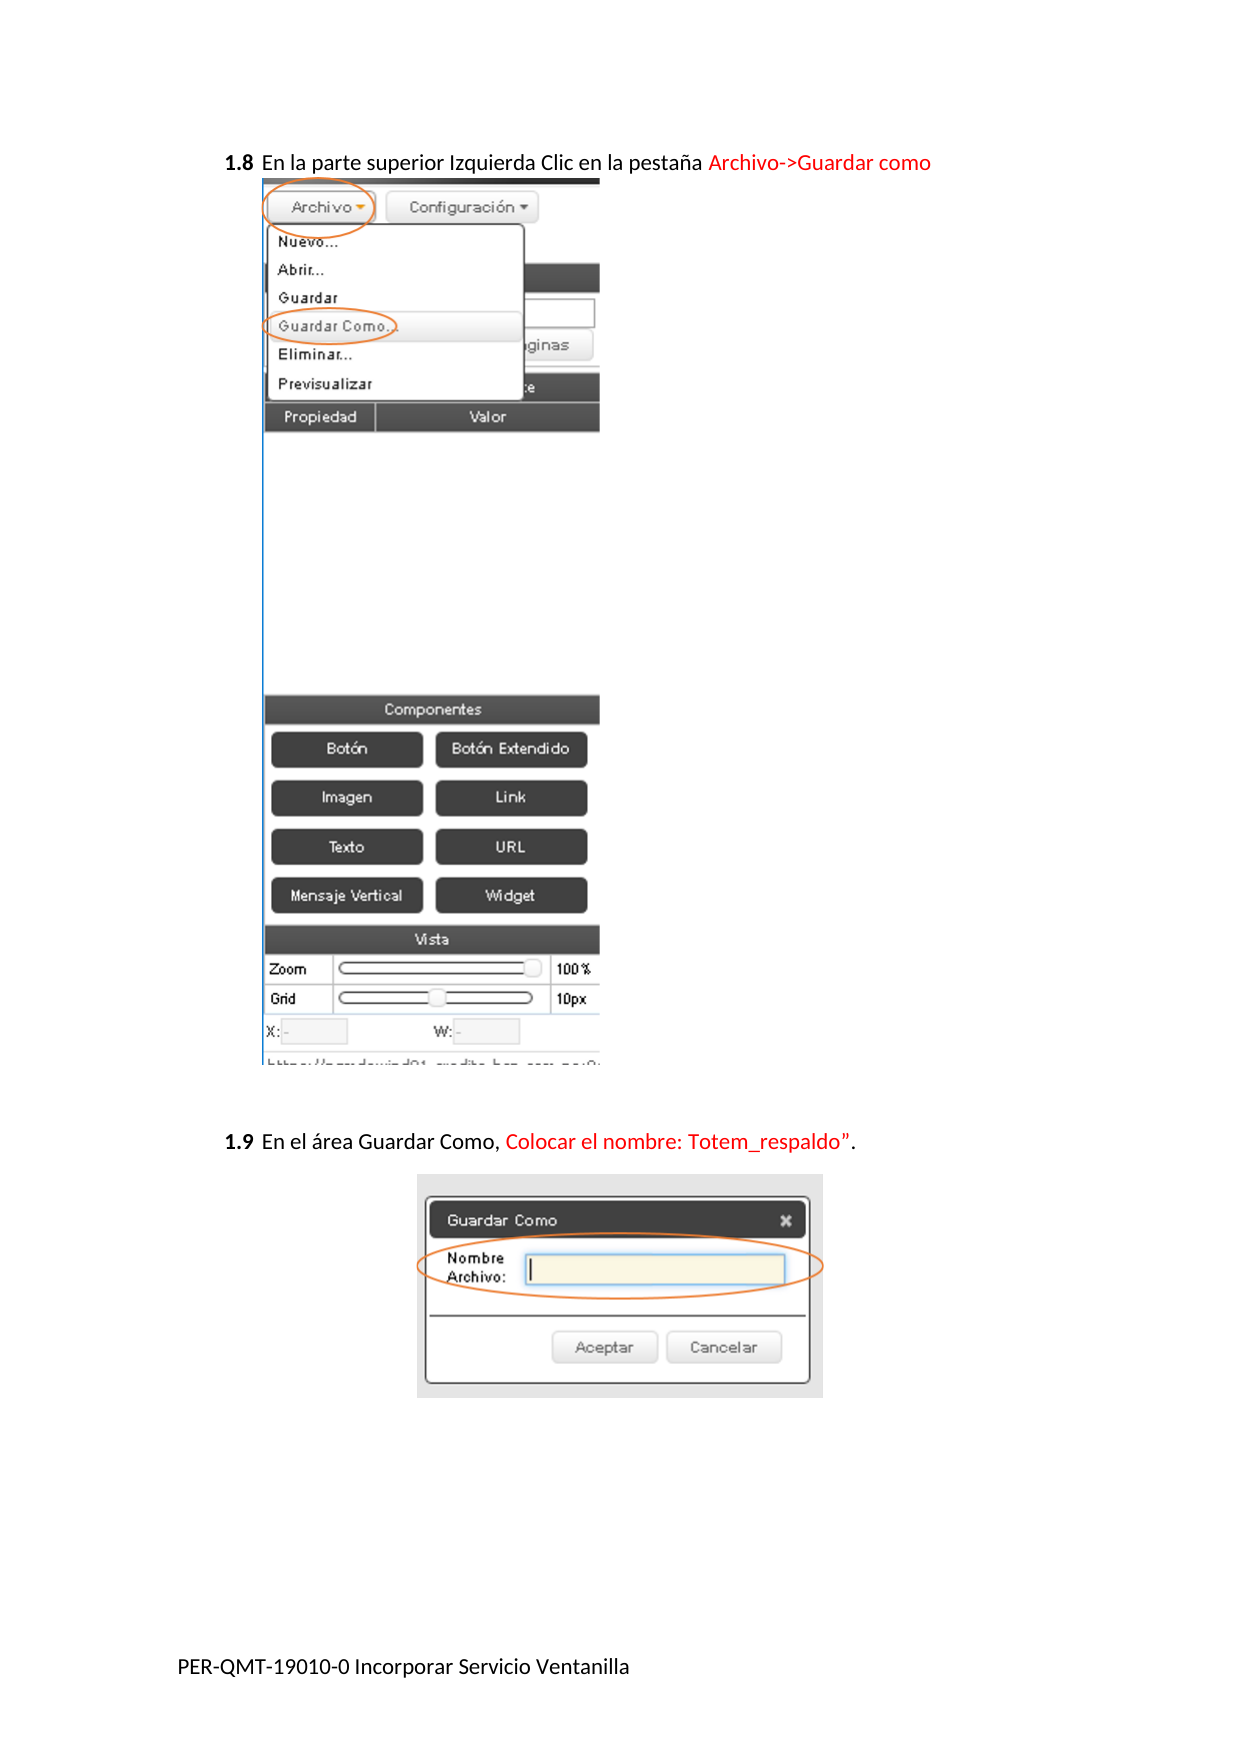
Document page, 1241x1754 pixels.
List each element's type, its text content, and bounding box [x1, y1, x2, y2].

list En el área Guardar Como, Colocar el nombre: Totem_respaldo”. [224, 1127, 1063, 1156]
picture [416, 1174, 824, 1398]
picture [261, 177, 600, 1065]
